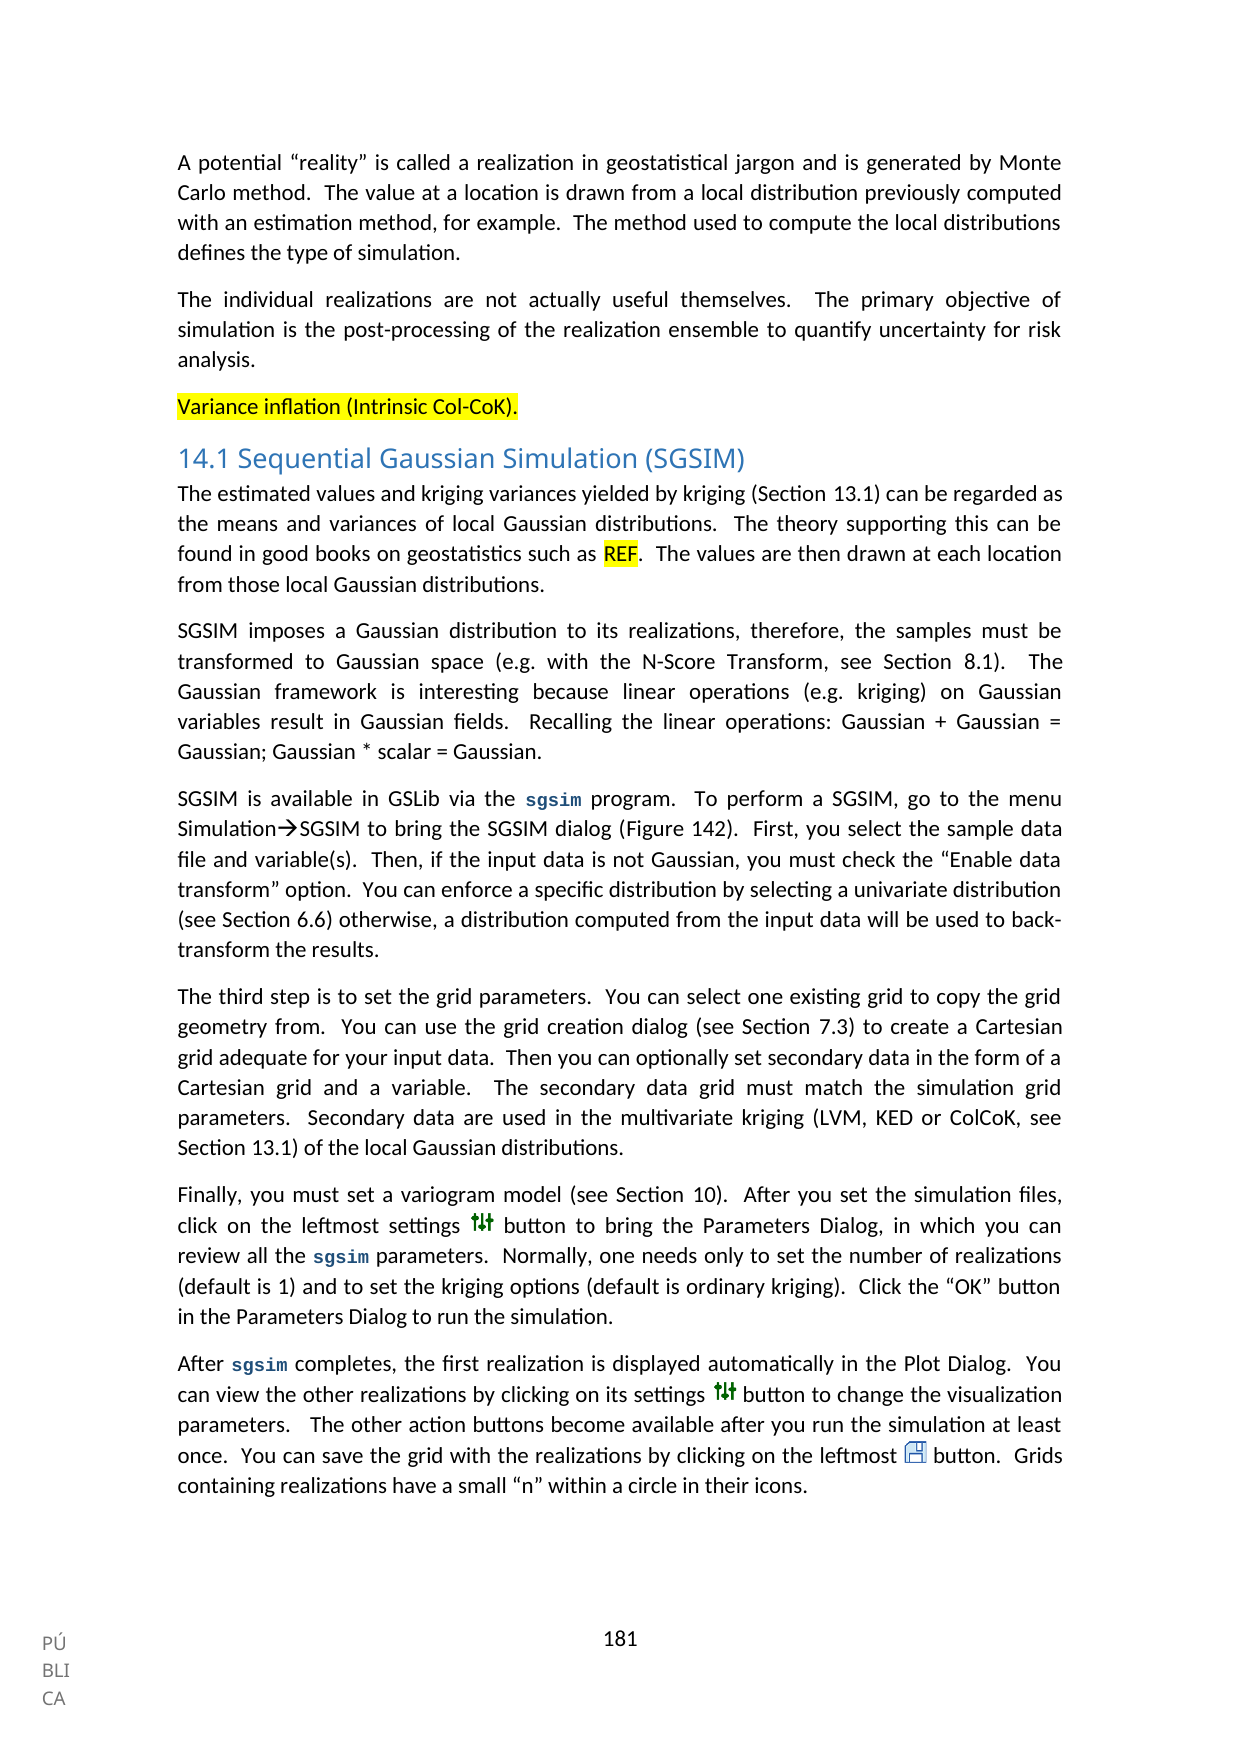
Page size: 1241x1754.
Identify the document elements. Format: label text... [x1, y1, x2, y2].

text Variance inflation (Intrinsic Col-CoK). [177, 392, 1063, 420]
text After sgsim completes, the first realization is displayed automatically in the Plot Dialog. You can view the other realizations by clicking on its settings button to change the visualization parameters. The other action buttons become available after you run the simulation at least once. You can save the grid with the realizations by clicking on the leftmost button. Grids containing realizations have a small “n” within a circle in their icons. [177, 1349, 1063, 1499]
text SGSIM is available in GSLib via the sgsim program. To perform a SGSIM, go to the menu SimulationSGSIM to bring the SGSIM dialog (Figure 139). First, you select the sample data file and variable(s). Then, if the input data is not Gaussian, you must check the “Enable data transform” option. You can enforce a specific distribution by selecting a univariate distribution (see Section 6.6) otherwise, a distribution computed from the input data will be used to back-transform the results. [177, 784, 1063, 963]
subtitle Sequential Gaussian Simulation (SGSIM) [177, 439, 1063, 476]
text The estimated values and kriging variances yielded by kriging (Section 13.1) can be regarded as the means and variances of local Gaussian distributions. The theory supporting this can be found in good books on geostatistics such as REF. The values are then drawn at each location from those local Gaussian distributions. [177, 479, 1063, 598]
text The third step is to set the grid parameters. You can select one existing grid to copy the grid geometry from. You can use the grid creation dialog (see Section 7.3) to create a Cartesian grid adequate for your input data. Then you can optionally set secondary data in the form of a Cartesian grid and a variable. The secondary data grid must match the simulation grid parameters. Secondary data are used in the multivariate kriging (LVM, KED or ColCoK, see Section 13.1) of the local Gaussian distributions. [177, 982, 1063, 1161]
picture [470, 1210, 494, 1234]
picture [904, 1441, 927, 1463]
text A potential “reality” is called a realization in geostatistical jargon and is generated by Monte Carlo method. The value at a location is drawn from a local distribution previously computed with an estimation method, for example. The method used to compute the local distributions defines the type of simulation. [177, 148, 1063, 266]
text Finally, you must set a variogram model (see Section 10). After you set the simulation files, click on the leftmost settings button to bring the Parameters Dialog, in which you can review all the sgsim parameters. Normally, one needs only to set the number of realizations (default is 1) and to set the kriging options (default is ordinary kriging). Click the “OK” button in the Parameters Dialog to run the simulation. [177, 1180, 1063, 1330]
text The individual realizations are not actually useful themselves. The primary objective of simulation is the post-processing of the realization ensemble to quantify uncertainty for risk analysis. [177, 285, 1063, 373]
text SGSIM imposes a Gaussian distribution to its realizations, therefore, the samples must be transformed to Gaussian space (e.g. with the N-Score Transform, see Section 8.1). The Gaussian framework is interesting because linear operations (e.g. kriging) on Gaussian variables result in Gaussian fields. Recalling the linear operations: Gaussian + Gaussian = Gaussian; Gaussian * scalar = Gaussian. [177, 617, 1063, 765]
picture [713, 1379, 737, 1403]
